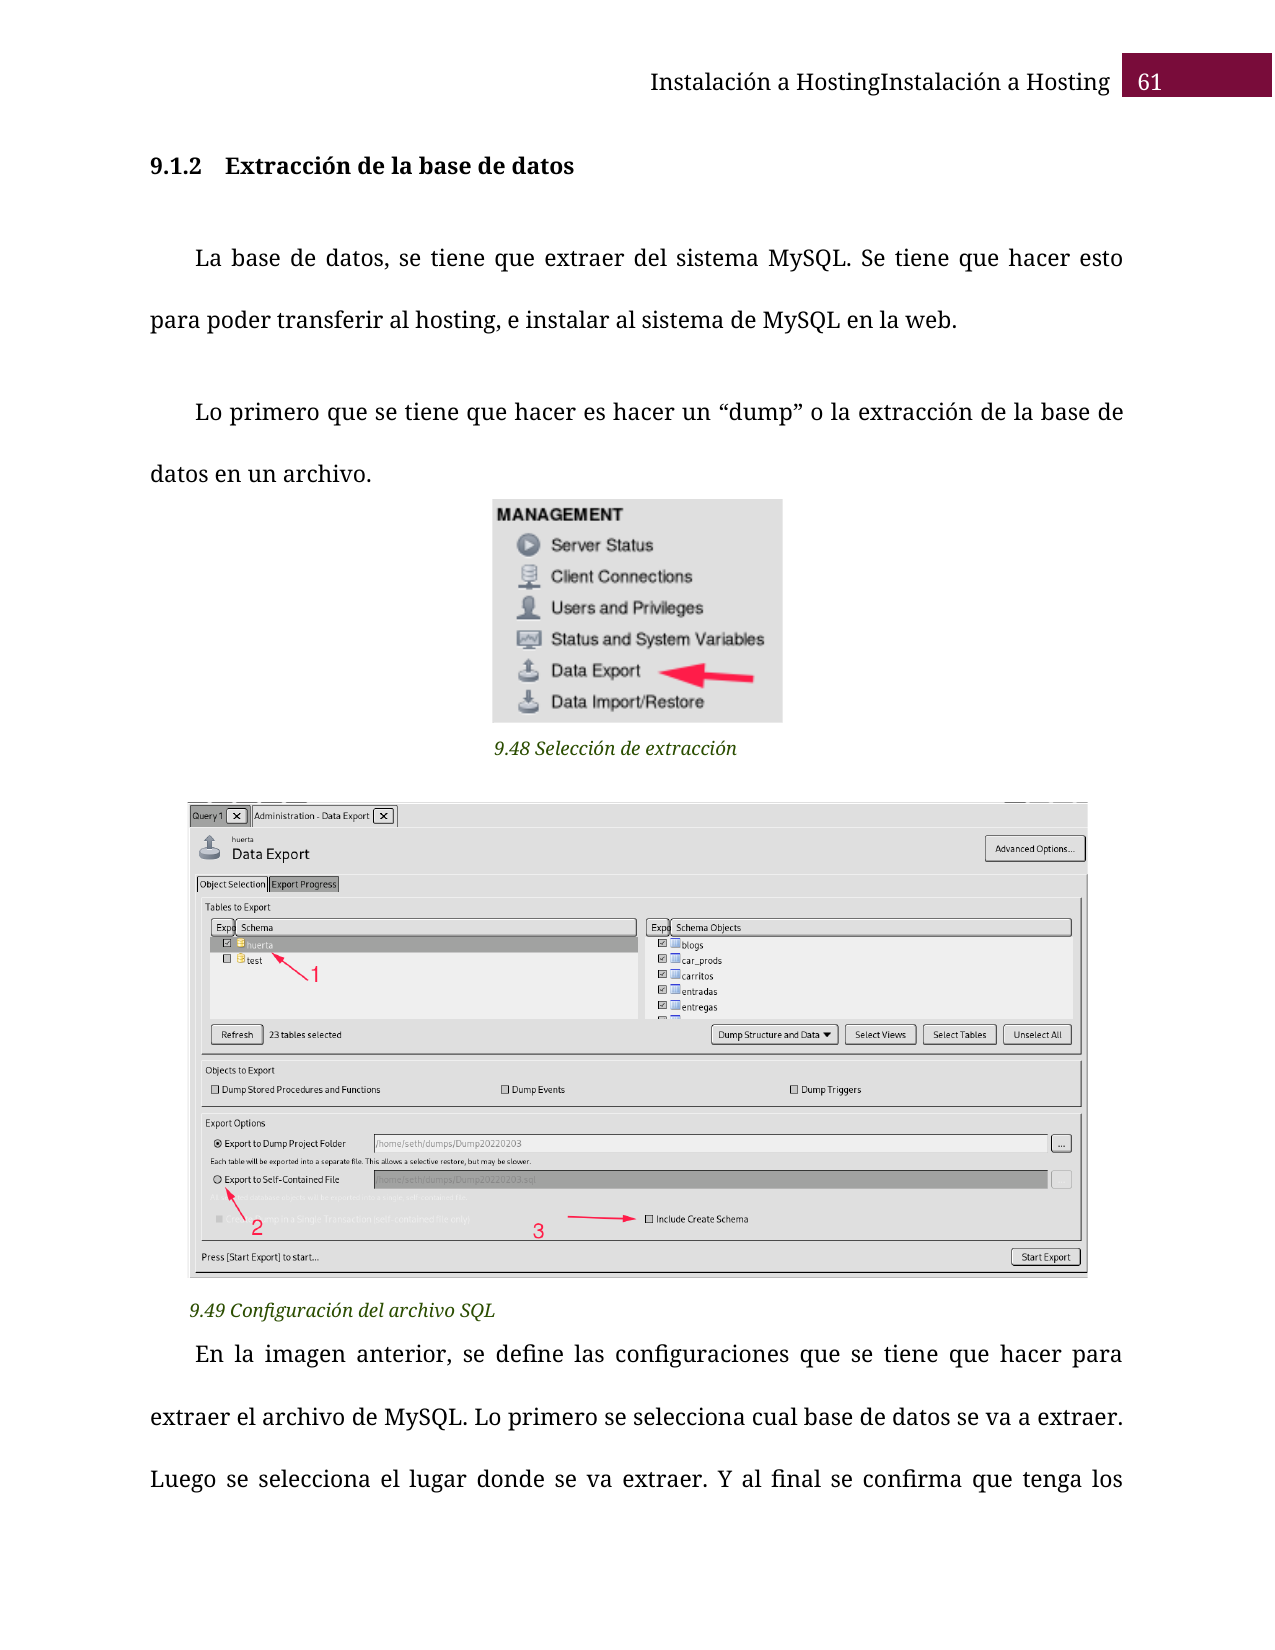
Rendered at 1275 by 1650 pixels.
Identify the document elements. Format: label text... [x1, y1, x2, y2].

subtitle Extracción de la base de datos [150, 150, 1125, 181]
picture [187, 802, 1088, 1278]
text La base de datos, se tiene que extraer del sistema MySQL. Se tiene que hacer esto para poder transferir al hosting, e instalar al sistema de MySQL en la web. [150, 242, 1125, 335]
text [150, 550, 1125, 1494]
text Lo primero que se tiene que hacer es hacer un “dump” o la extracción de la base de datos en un archivo. [150, 396, 1125, 489]
picture [492, 499, 783, 723]
